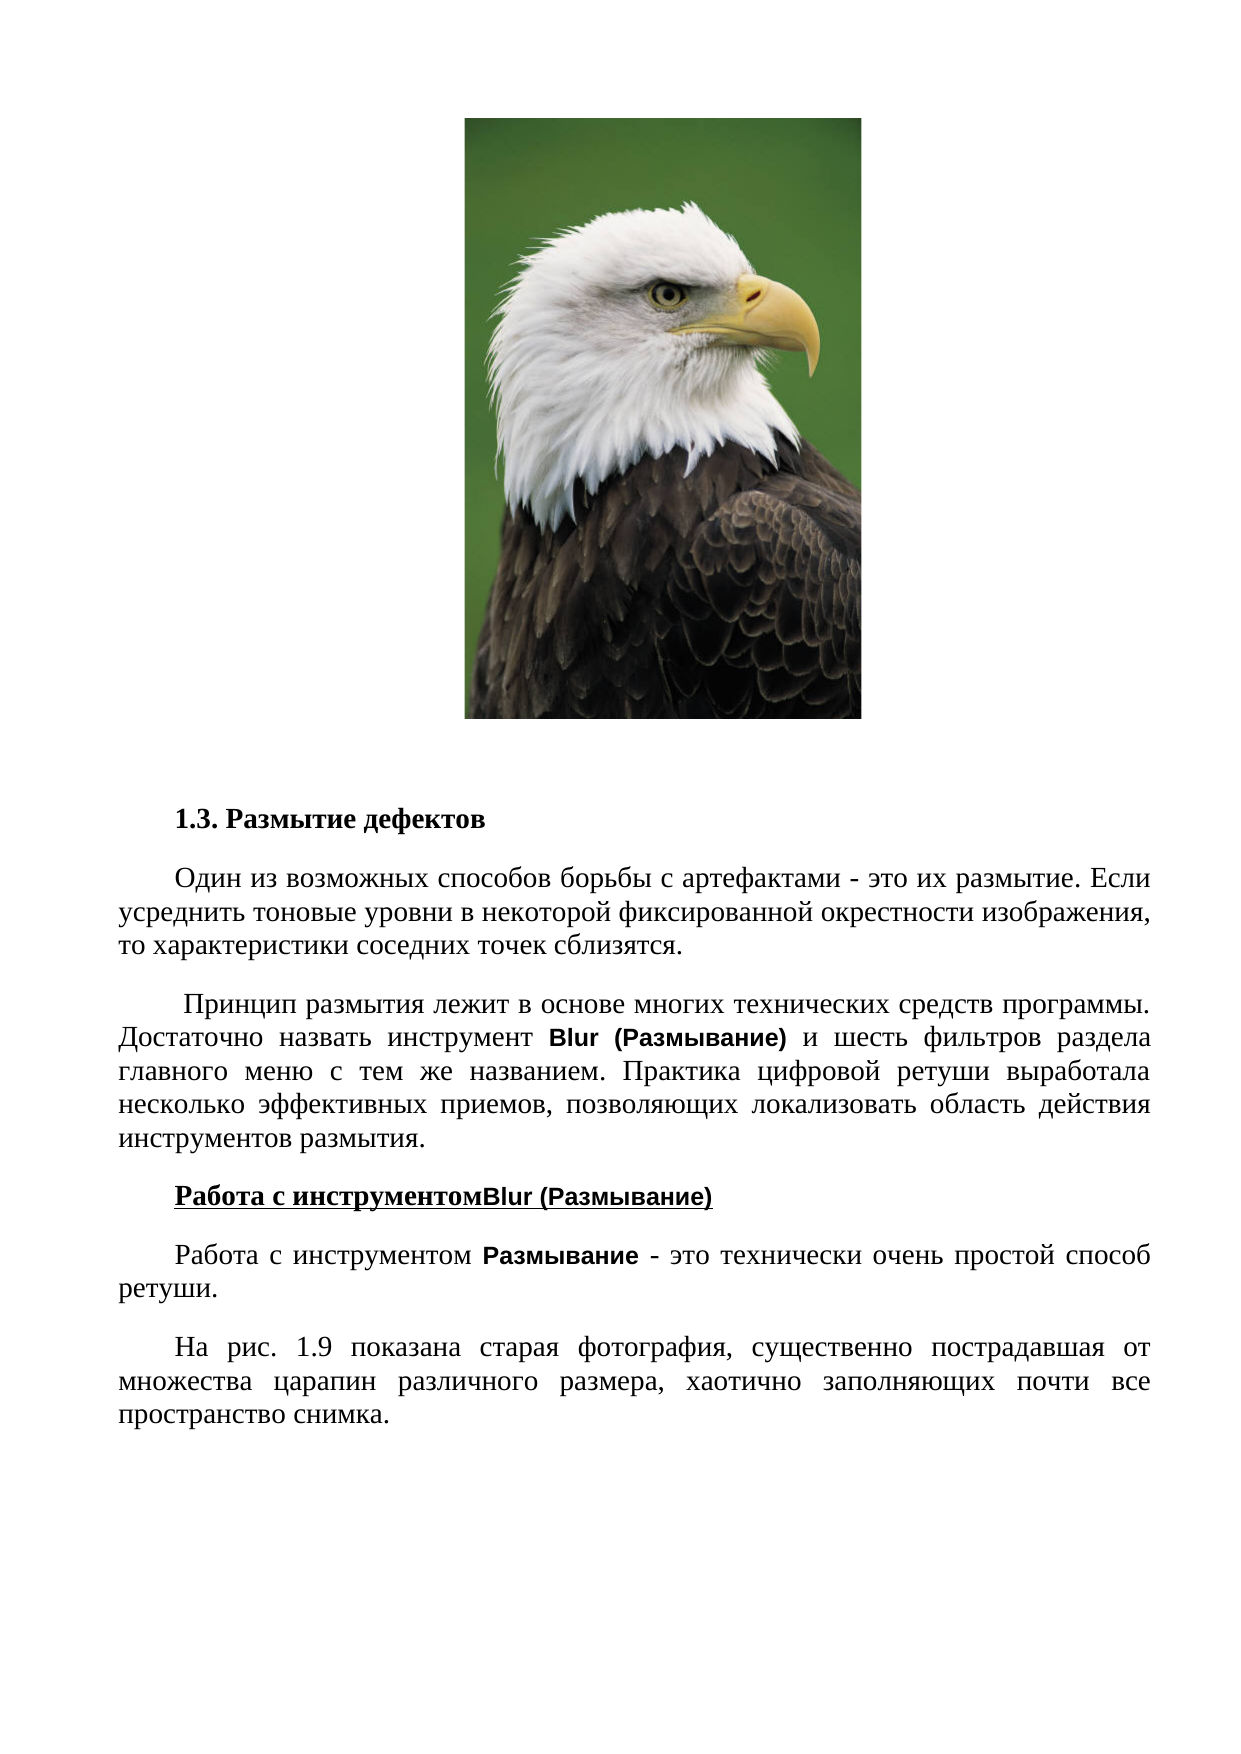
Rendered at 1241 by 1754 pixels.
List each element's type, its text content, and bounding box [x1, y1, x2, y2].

text 1.3. Размытие дефектов [118, 802, 1152, 835]
text Работа с инструментомBlur (Размывание) [118, 1178, 1152, 1212]
text Один из возможных способов борьбы с артефактами - это их размытие. Если усреднить тоновые уровни в некоторой фиксированной окрестности изображения, то характеристики соседних точек сблизятся. [118, 860, 1152, 961]
text На рис. 1.9 показана старая фотография, существенно пострадавшая от множества царапин различного размера, хаотично заполняющих почти все пространство снимка. [118, 1329, 1152, 1430]
text Принцип размытия лежит в основе многих технических средств программы. Достаточно назвать инструмент Blur (Размывание) и шесть фильтров раздела главного меню с тем же названием. Практика цифровой ретуши выработала несколько эффективных приемов, позволяющих локализовать область действия инструментов размытия. [118, 986, 1152, 1153]
picture [464, 118, 862, 719]
text Работа с инструментом Размывание - это технически очень простой способ ретуши. [118, 1237, 1152, 1304]
